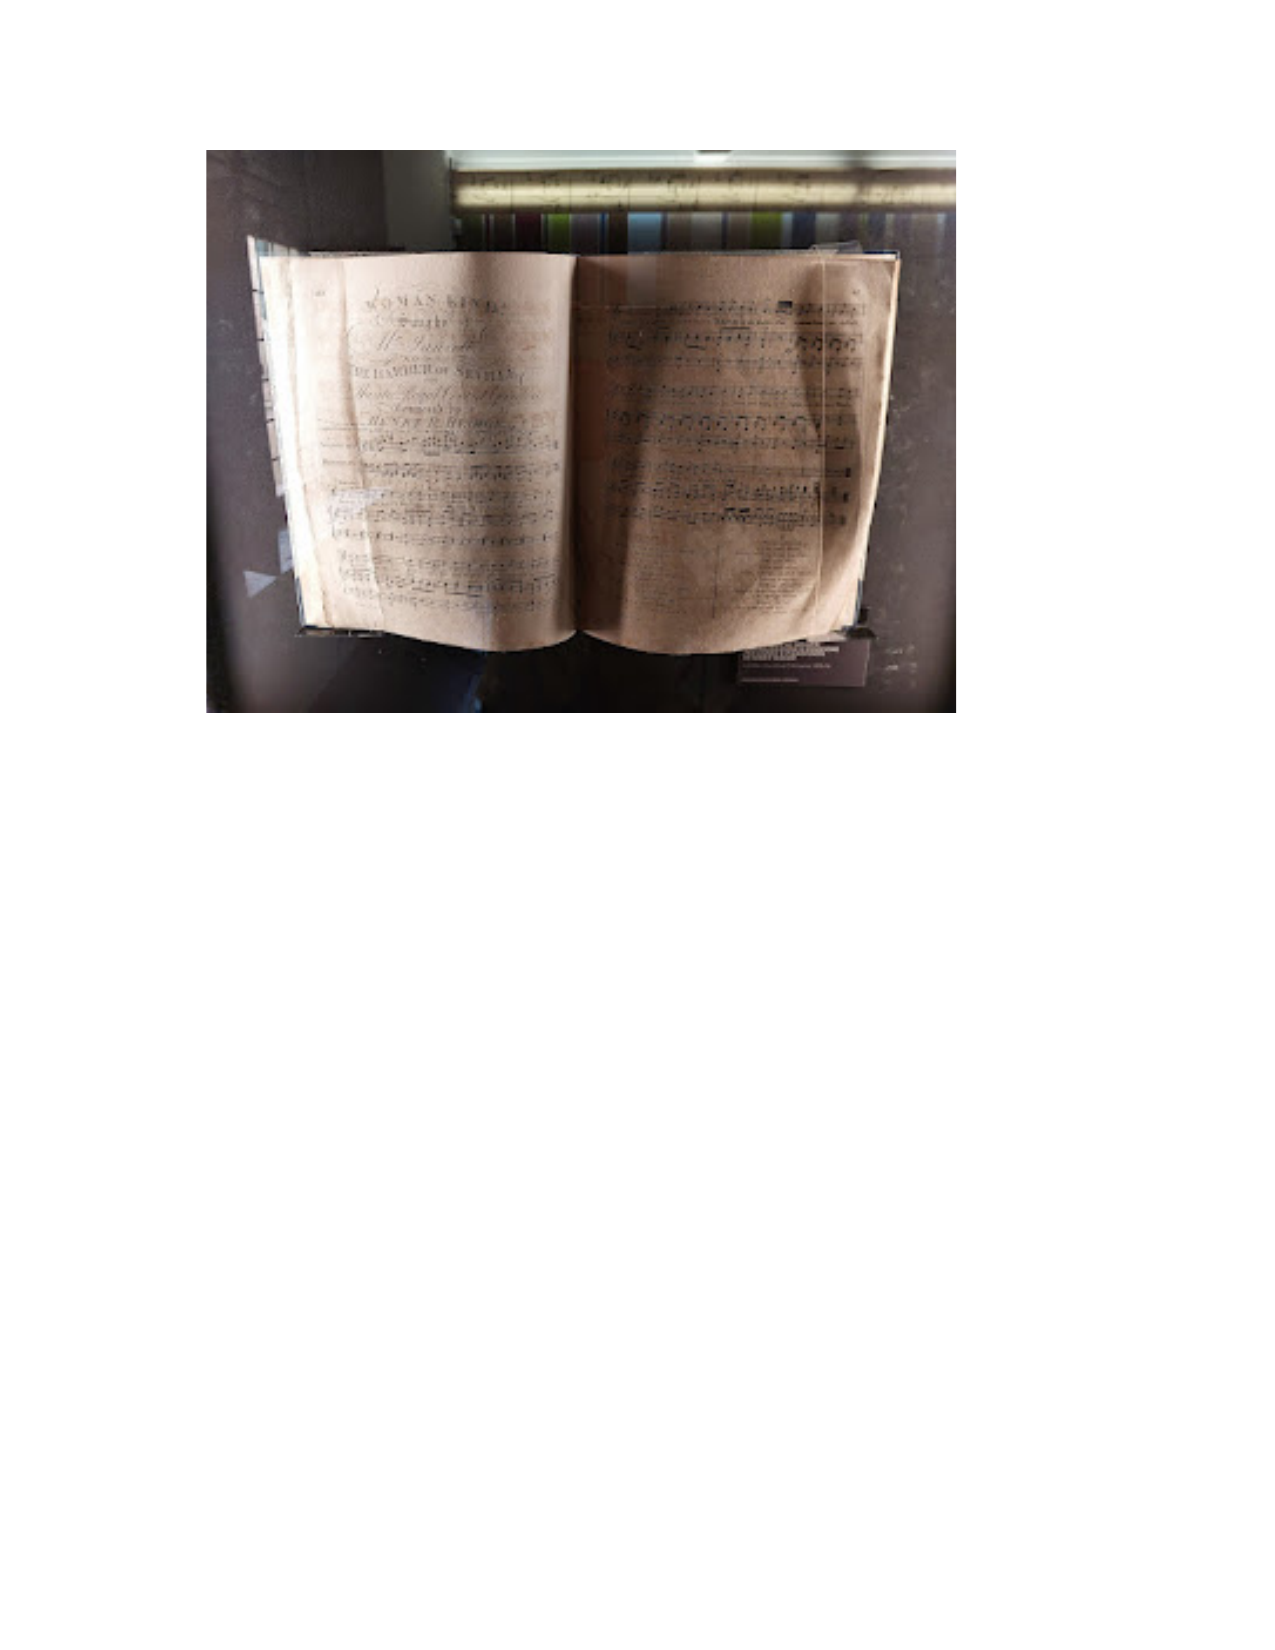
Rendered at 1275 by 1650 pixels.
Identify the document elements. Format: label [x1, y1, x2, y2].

picture [206, 150, 957, 713]
